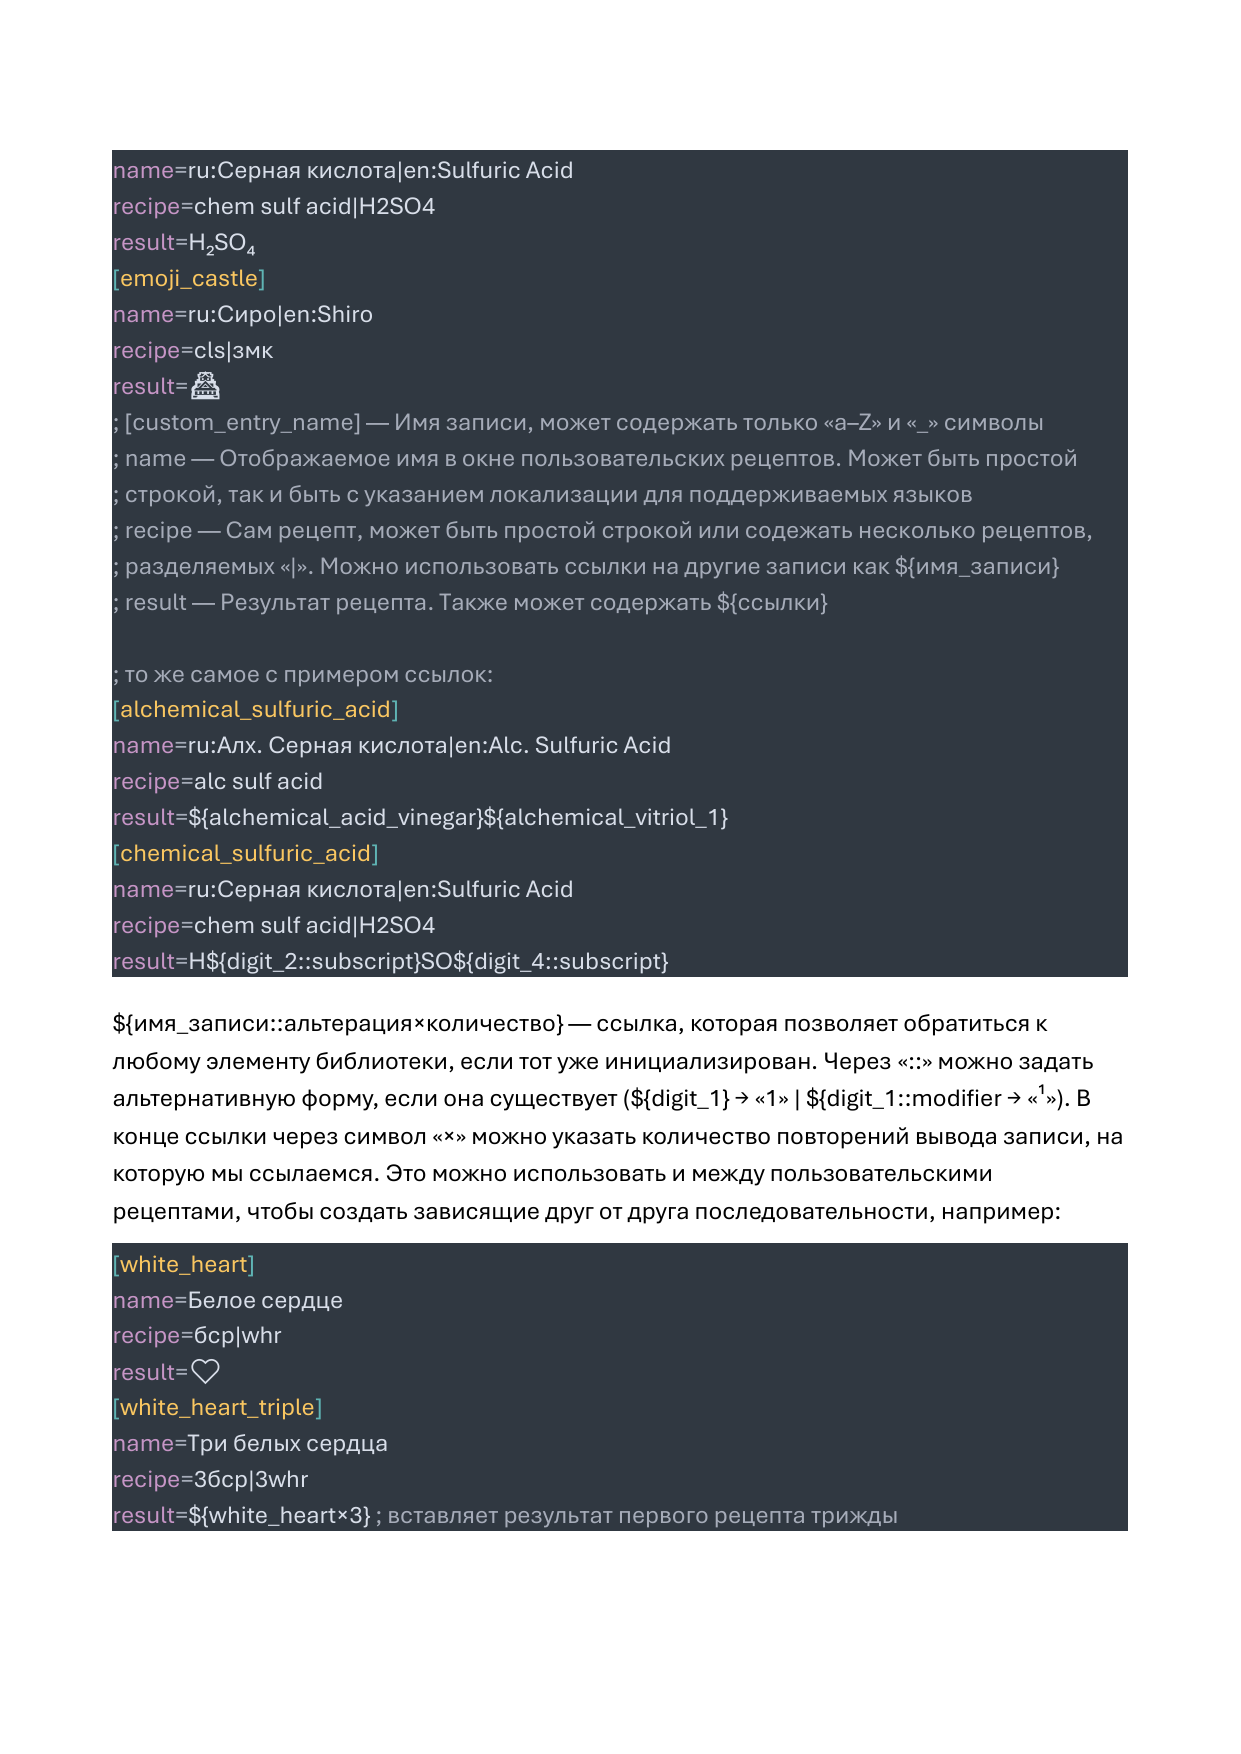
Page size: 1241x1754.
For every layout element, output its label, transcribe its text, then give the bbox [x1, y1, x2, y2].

text [alchemical_sulfuric_acid] [112, 689, 1128, 725]
text recipe=бср|whr [112, 1315, 1128, 1351]
text result=H${digit_2::subscript}SO${digit_4::subscript} [112, 941, 1128, 977]
text result=${white_heart×3} ; вставляет результат первого рецепта трижды [112, 1495, 1128, 1531]
text ; name — Отображаемое имя в окне пользовательских рецептов. Может быть простой [112, 437, 1128, 473]
text recipe=chem sulf acid|H2SO4 [112, 186, 1128, 222]
text result=H₂SO₄ [112, 222, 1128, 258]
text ; result — Результат рецепта. Также может содержать ${ссылки} [112, 581, 1128, 617]
text ${имя_записи::альтерация×количество} — ссылка, которая позволяет обратиться к любому элементу библиотеки, если тот уже инициализирован. Через «::» можно задать альтернативную форму, если она существует (${digit_1} → «1» | ${digit_1::modifier → «¹»). В конце ссылки через символ «×» можно указать количество повторений вывода записи, на которую мы ссылаемся. Это можно использовать и между пользовательскими рецептами, чтобы создать зависящие друг от друга последовательности, например: [112, 1002, 1128, 1227]
text recipe=3бср|3whr [112, 1459, 1128, 1495]
text name=ru:Серная кислота|en:Sulfuric Acid [112, 150, 1128, 186]
text result=🏯 [112, 366, 1128, 402]
text ; [custom_entry_name] — Имя записи, может содержать только «a–Z» и «_» символы [112, 402, 1128, 437]
text name=Белое сердце [112, 1279, 1128, 1315]
text ; разделяемых «|». Можно использовать ссылки на другие записи как ${имя_записи} [112, 545, 1128, 581]
text ; recipe — Сам рецепт, может быть простой строкой или содежать несколько рецептов, [112, 509, 1128, 545]
text result=${alchemical_acid_vinegar}${alchemical_vitriol_1} [112, 797, 1128, 833]
text [emoji_castle] [112, 258, 1128, 294]
text ; то же самое с примером ссылок: [112, 653, 1128, 689]
text [chemical_sulfuric_acid] [112, 833, 1128, 869]
text ; строкой, так и быть с указанием локализации для поддерживаемых языков [112, 473, 1128, 509]
text name=ru:Сиро|en:Shiro [112, 294, 1128, 330]
text [white_heart_triple] [112, 1387, 1128, 1423]
text [white_heart] [112, 1243, 1128, 1279]
text recipe=alc sulf acid [112, 761, 1128, 797]
text recipe=chem sulf acid|H2SO4 [112, 905, 1128, 941]
text name=ru:Алх. Серная кислота|en:Alc. Sulfuric Acid [112, 725, 1128, 761]
text name=Три белых сердца [112, 1423, 1128, 1459]
text name=ru:Серная кислота|en:Sulfuric Acid [112, 869, 1128, 905]
text result=🤍 [112, 1351, 1128, 1387]
text recipe=cls|змк [112, 330, 1128, 366]
